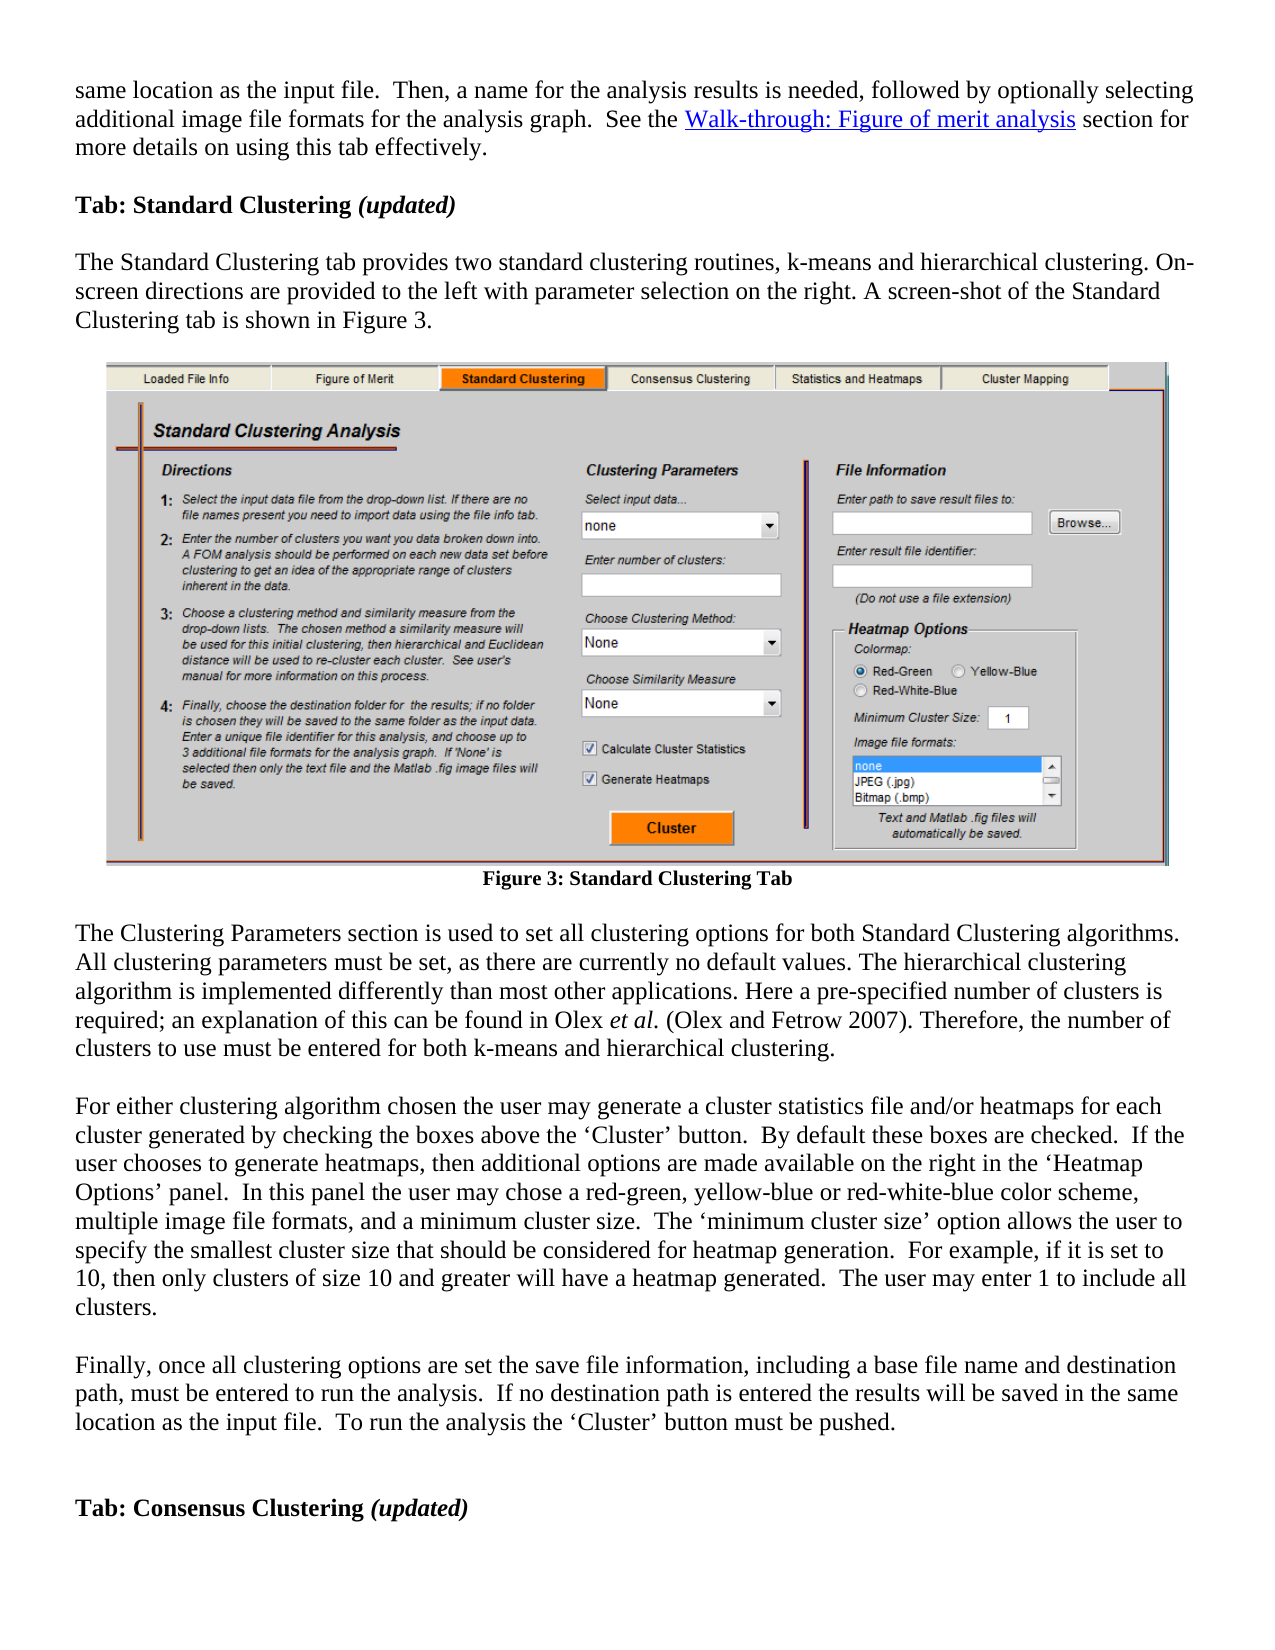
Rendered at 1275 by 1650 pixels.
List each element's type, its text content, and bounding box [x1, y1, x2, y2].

text Finally, once all clustering options are set the save file information, including a base file name and destination path, must be entered to run the analysis. If no destination path is entered the results will be saved in the same location as the input file. To run the analysis the ‘Cluster’ button must be pushed. [75, 1350, 1200, 1436]
text Tab: Consensus Clustering (updated) top [75, 1493, 1200, 1522]
text Tab: Standard Clustering (updated) top [75, 190, 1200, 219]
picture [106, 362, 1169, 866]
text The Standard Clustering tab provides two standard clustering routines, k-means and hierarchical clustering. On-screen directions are provided to the left with parameter selection on the right. A screen-shot of the Standard Clustering tab is shown in Figure 3. [75, 247, 1200, 334]
text Figure 3: Standard Clustering Tab [75, 866, 1200, 890]
text For either clustering algorithm chosen the user may generate a cluster statistics file and/or heatmaps for each cluster generated by checking the boxes above the ‘Cluster’ button. By default these boxes are checked. If the user chooses to generate heatmaps, then additional options are made available on the right in the ‘Heatmap Options’ panel. In this panel the user may chose a red-green, yellow-blue or red-white-blue color scheme, multiple image file formats, and a minimum cluster size. The ‘minimum cluster size’ option allows the user to specify the smallest cluster size that should be considered for heatmap generation. For example, if it is set to 10, then only clusters of size 10 and greater will have a heatmap generated. The user may enter 1 to include all clusters. [75, 1091, 1200, 1321]
text The Clustering Parameters section is used to set all clustering options for both Standard Clustering algorithms. All clustering parameters must be set, as there are currently no default values. The hierarchical clustering algorithm is implemented differently than most other applications. Here a pre-specified number of clusters is required; an explanation of this can be found in Olex et al. (Olex and Fetrow 2007). Therefore, the number of clusters to use must be entered for both k-means and hierarchical clustering. [75, 918, 1200, 1062]
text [75, 75, 1200, 161]
